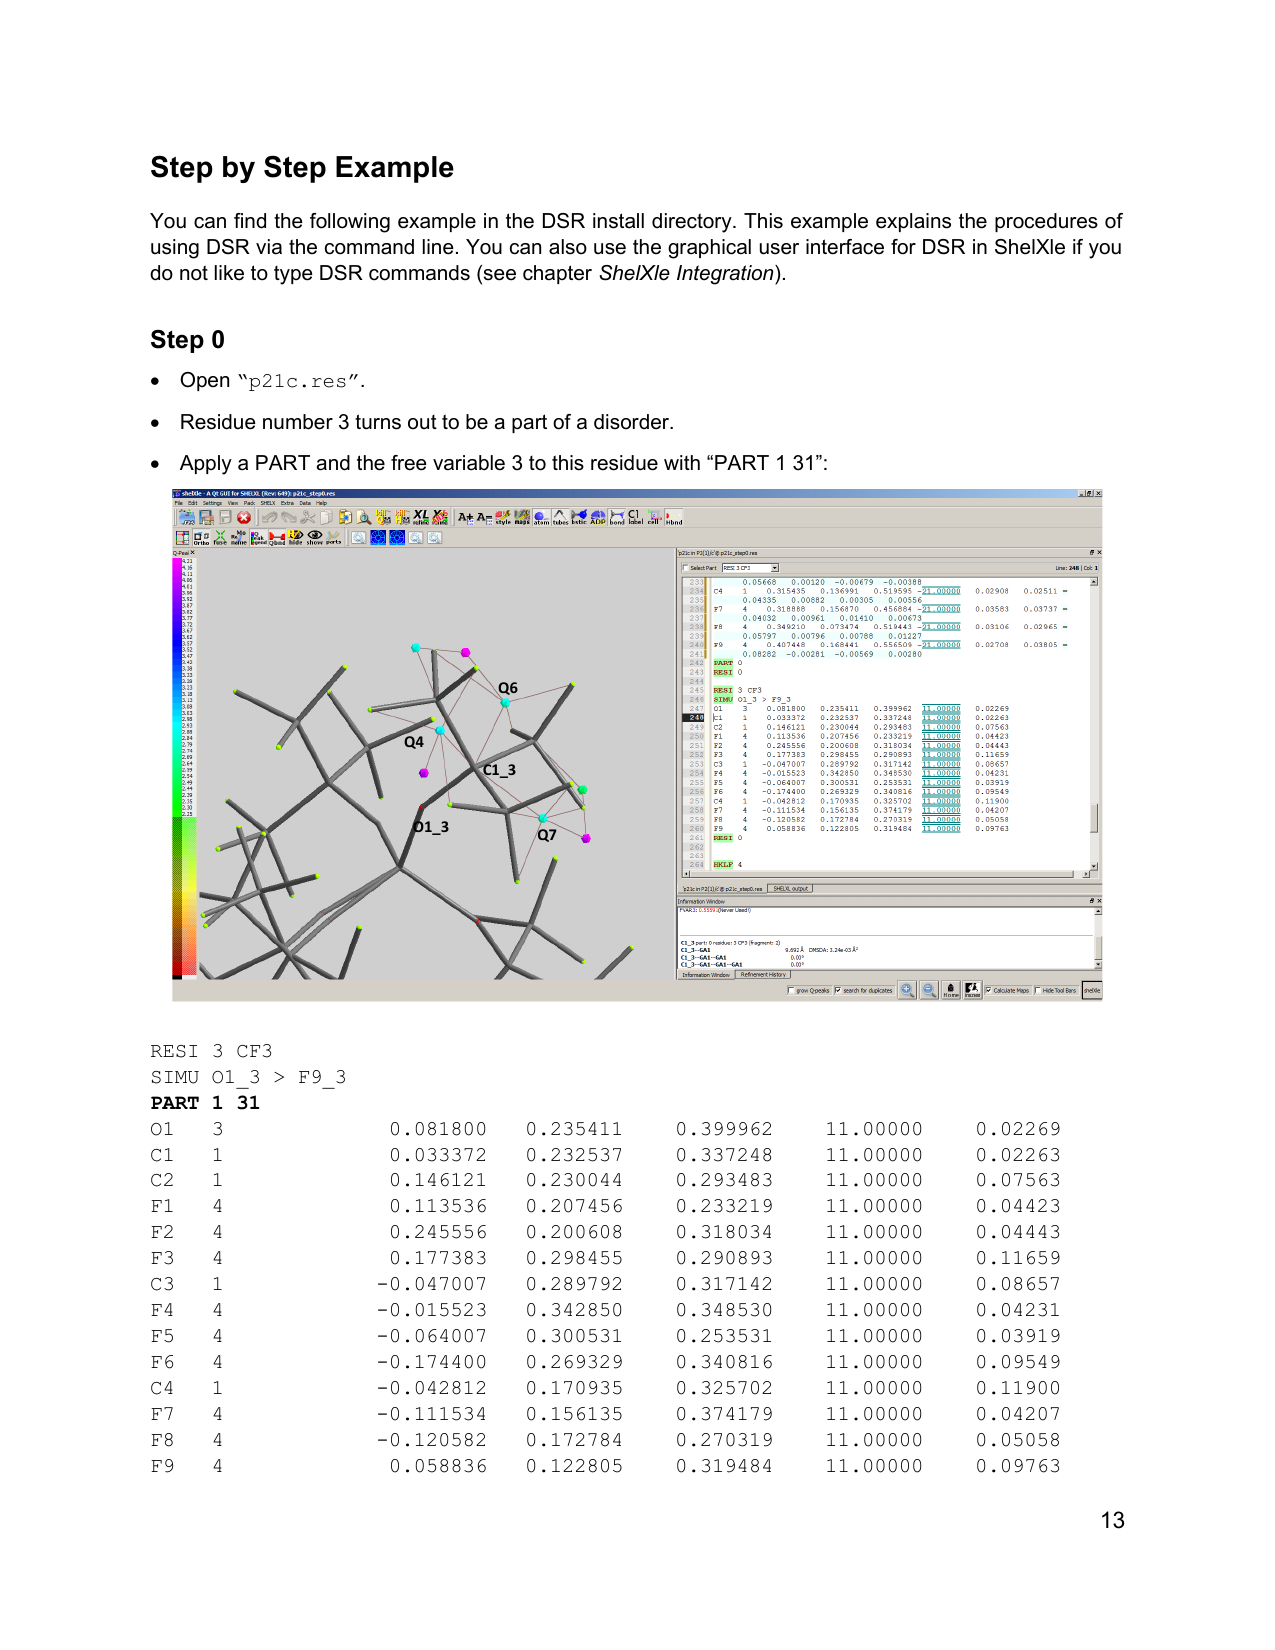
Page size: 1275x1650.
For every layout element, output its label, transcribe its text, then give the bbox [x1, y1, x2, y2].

text RESI 3 CF3 [150, 1040, 1125, 1063]
text Residue number 3 turns out to be a part of a disorder. [150, 409, 1125, 434]
picture [172, 489, 1103, 1002]
text F3 4 0.177383 0.298455 0.290893 11.00000 0.11659 [150, 1247, 1125, 1271]
text Apply a PART and the free variable 3 to this residue with “PART 1 31”: [150, 449, 1125, 475]
text Open “p21c.res”. [150, 366, 1125, 393]
text Step by Step Example [150, 150, 1125, 183]
text F1 4 0.113536 0.207456 0.233219 11.00000 0.04423 [150, 1195, 1125, 1219]
text F8 4 -0.120582 0.172784 0.270319 11.00000 0.05058 [150, 1429, 1125, 1452]
text F6 4 -0.174400 0.269329 0.340816 11.00000 0.09549 [150, 1351, 1125, 1375]
text You can find the following example in the DSR install directory. This example explains the procedures of using DSR via the command line. You can also use the graphical user interface for DSR in ShelXle if you do not like to type DSR commands (see chapter ShelXle Integration). [150, 208, 1125, 285]
text F2 4 0.245556 0.200608 0.318034 11.00000 0.04443 [150, 1221, 1125, 1245]
text C2 1 0.146121 0.230044 0.293483 11.00000 0.07563 [150, 1169, 1125, 1193]
text C1 1 0.033372 0.232537 0.337248 11.00000 0.02263 [150, 1143, 1125, 1167]
text F9 4 0.058836 0.122805 0.319484 11.00000 0.09763 [150, 1455, 1125, 1478]
text F4 4 -0.015523 0.342850 0.348530 11.00000 0.04231 [150, 1299, 1125, 1323]
text C4 1 -0.042812 0.170935 0.325702 11.00000 0.11900 [150, 1377, 1125, 1401]
text PART 1 31 [150, 1092, 1125, 1115]
text C3 1 -0.047007 0.289792 0.317142 11.00000 0.08657 [150, 1273, 1125, 1297]
text F5 4 -0.064007 0.300531 0.253531 11.00000 0.03919 [150, 1325, 1125, 1349]
text F7 4 -0.111534 0.156135 0.374179 11.00000 0.04207 [150, 1403, 1125, 1427]
text O1 3 0.081800 0.235411 0.399962 11.00000 0.02269 [150, 1118, 1125, 1141]
text Step 0 [150, 325, 1125, 354]
text SIMU O1_3 > F9_3 [150, 1066, 1125, 1089]
